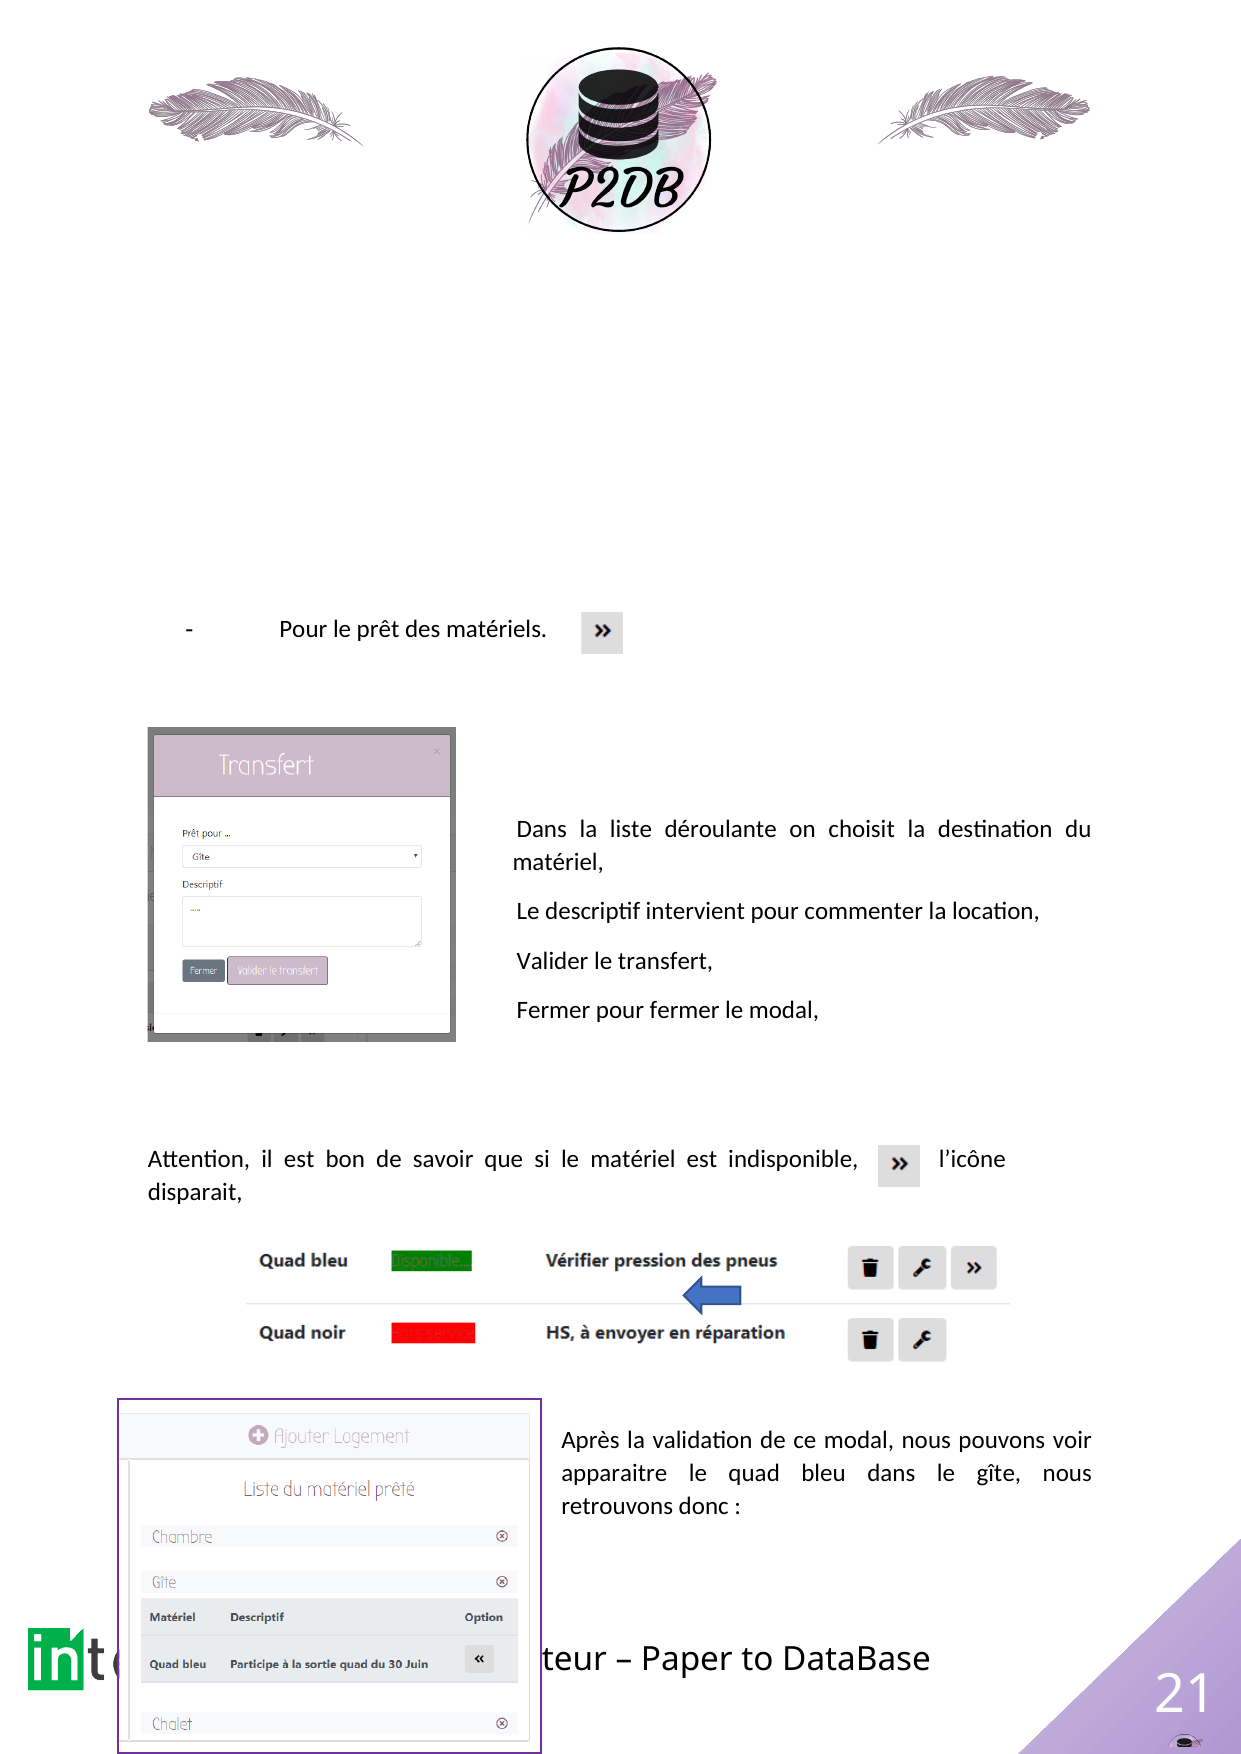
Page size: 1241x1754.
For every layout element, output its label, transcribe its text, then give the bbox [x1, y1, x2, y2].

picture [878, 1145, 920, 1187]
picture [875, 75, 1093, 148]
picture [581, 612, 623, 654]
text Attention, il est bon de savoir que si le matériel est indisponible, l’icône disparait, [148, 1143, 1093, 1207]
text Valider le transfert, [456, 945, 1093, 975]
picture [147, 727, 456, 1042]
list Pour le prêt des matériels. [185, 611, 1093, 644]
text Dans la liste déroulante on choisit la destination du matériel, [456, 813, 1093, 876]
text Fermer pour fermer le modal, [456, 994, 1093, 1025]
picture [28, 1627, 117, 1691]
picture [1144, 1730, 1227, 1747]
text Le descriptif intervient pour commenter la location, [456, 895, 1093, 926]
text Après la validation de ce modal, nous pouvons voir apparaitre le quad bleu dans le gîte, nous retrouvons donc : [542, 1424, 1093, 1520]
picture [229, 1235, 1011, 1375]
picture [119, 1400, 540, 1752]
picture [522, 42, 718, 234]
picture [147, 75, 365, 147]
